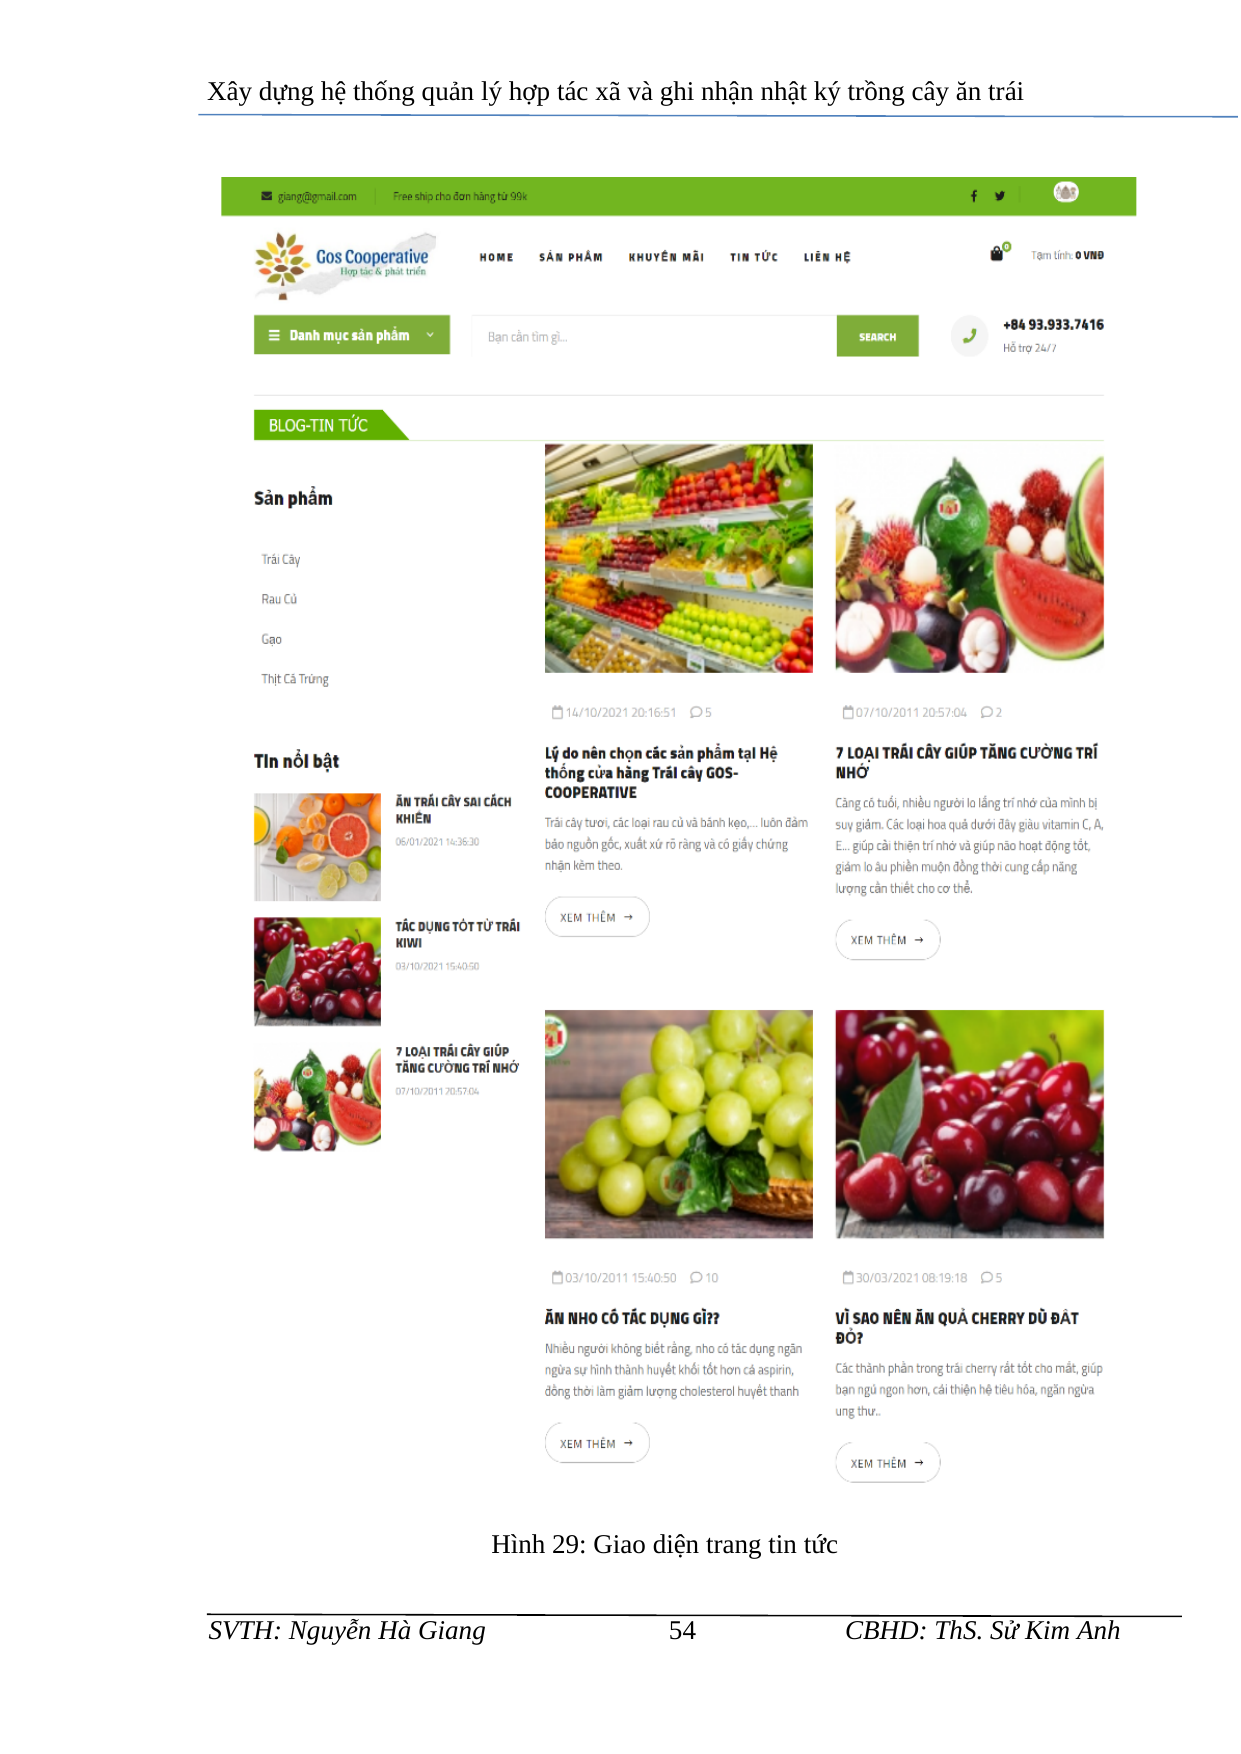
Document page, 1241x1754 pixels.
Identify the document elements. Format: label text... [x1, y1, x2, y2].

text Hình 29: Giao diện trang tin tức [207, 1528, 1122, 1559]
picture [221, 177, 1137, 1499]
